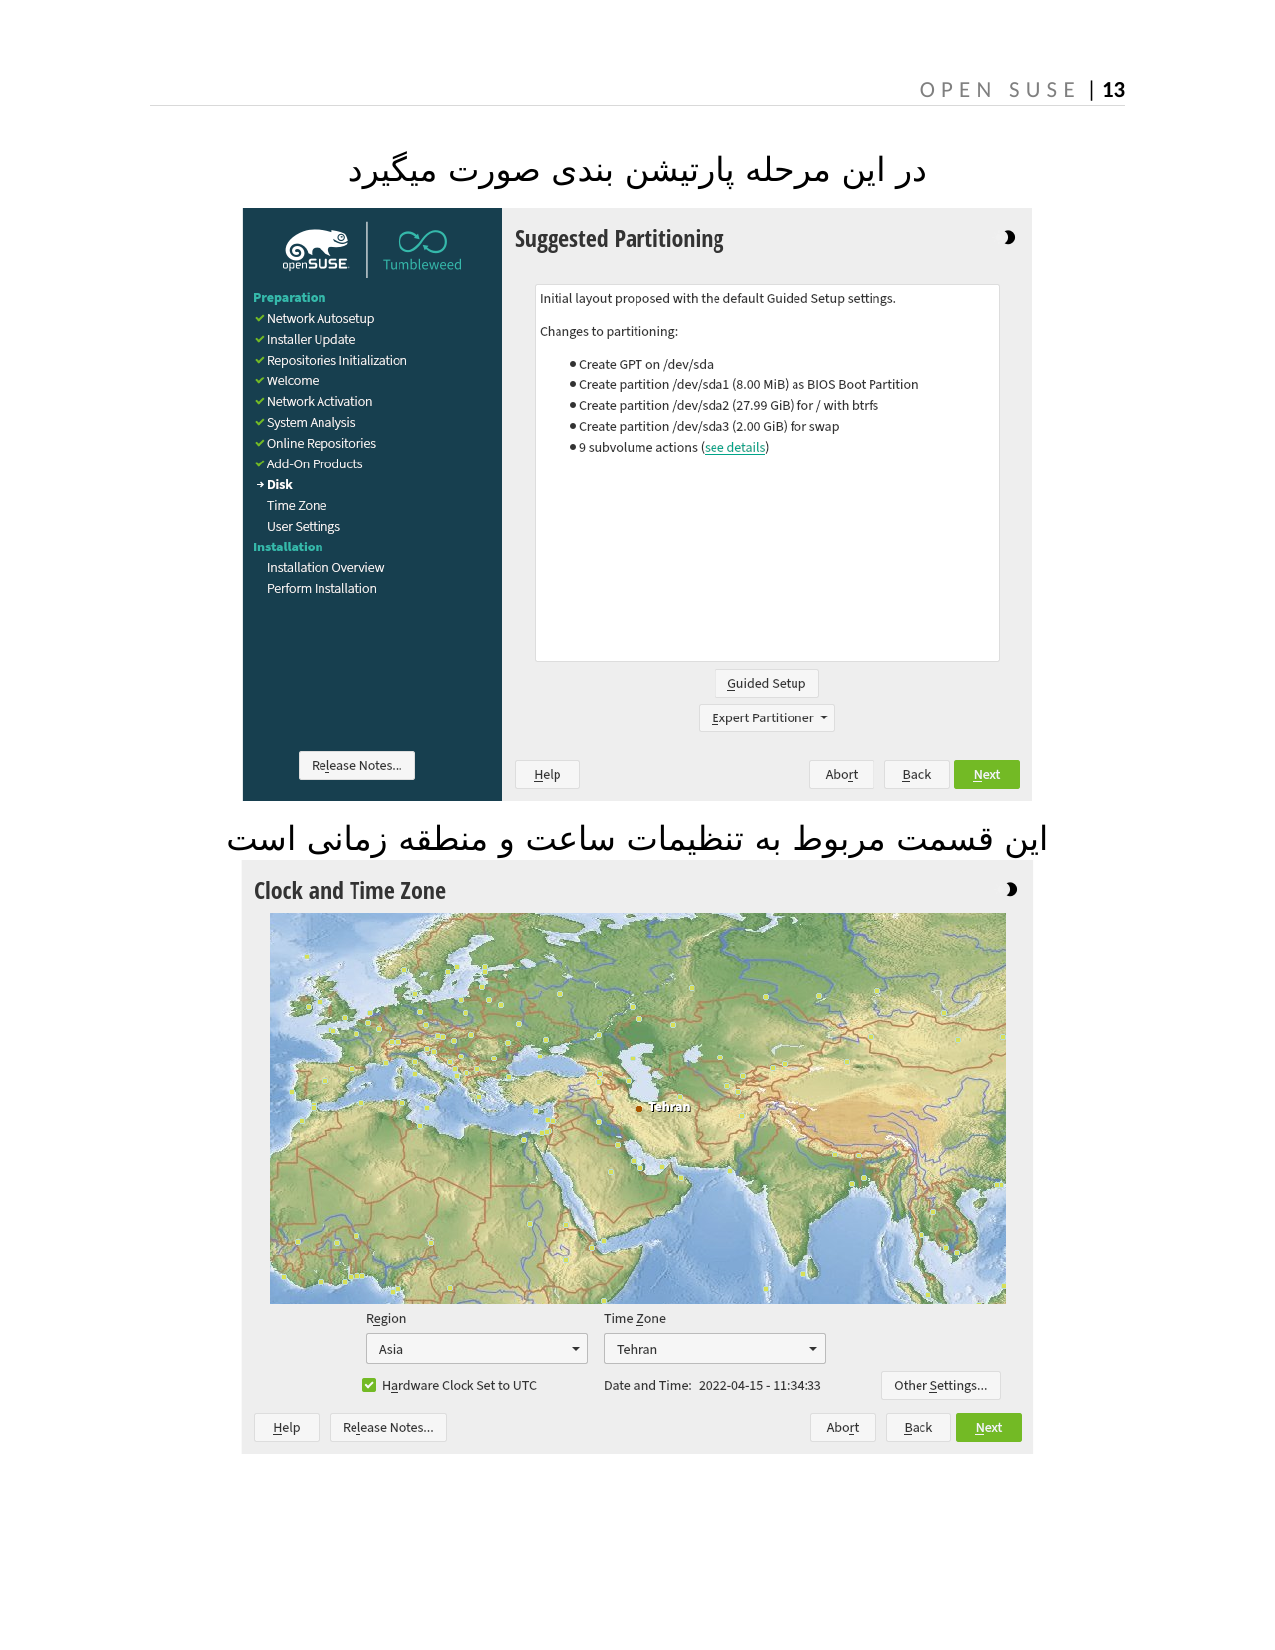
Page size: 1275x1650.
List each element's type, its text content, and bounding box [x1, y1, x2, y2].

picture [242, 208, 1032, 801]
text در این مرحله پارتیشن بندی صورت میگیرد [150, 150, 1125, 189]
picture [241, 860, 1034, 1454]
